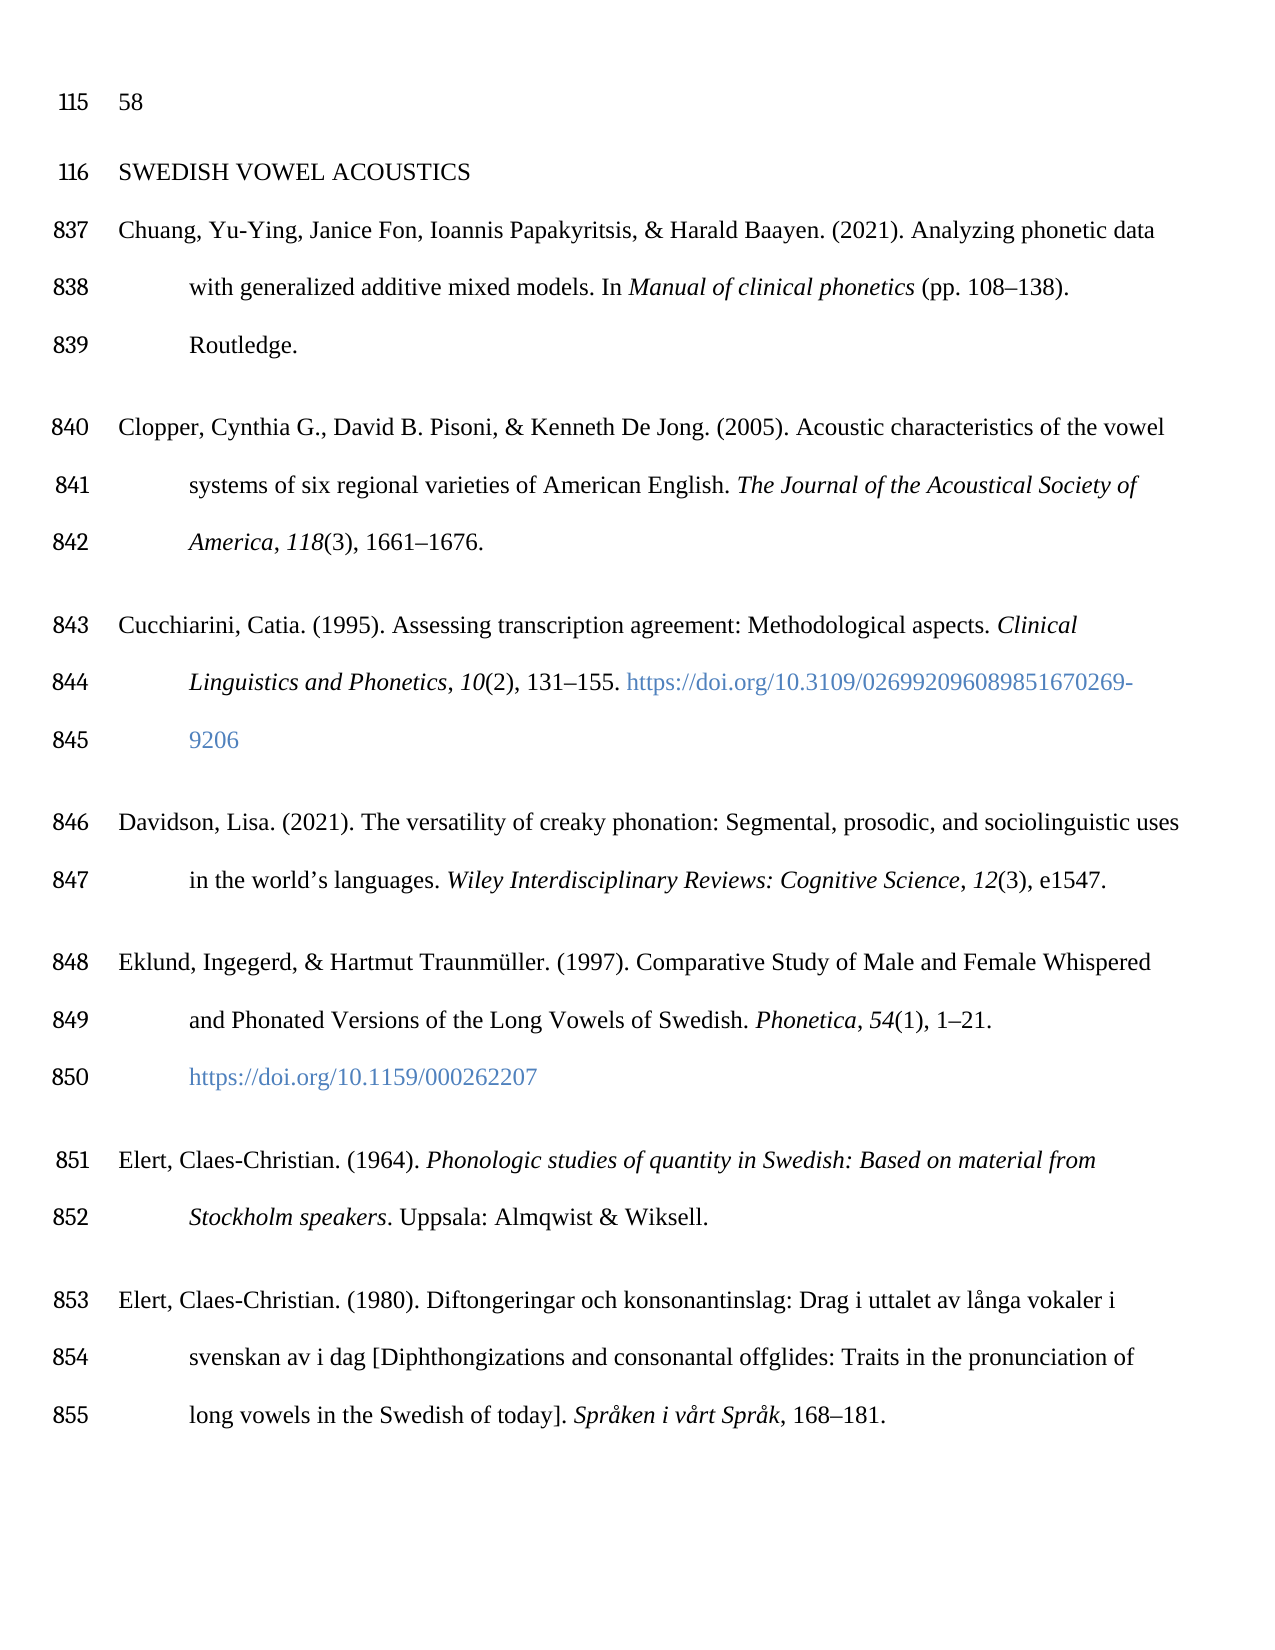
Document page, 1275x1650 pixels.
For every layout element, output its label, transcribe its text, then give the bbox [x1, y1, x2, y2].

text Cucchiarini, Catia. (1995). Assessing transcription agreement: Methodological aspects. Clinical Linguistics and Phonetics, 10(2), 131–155. https://doi.org/10.3109/026992096089851670269-9206 [118, 610, 1181, 754]
text Elert, Claes-Christian. (1964). Phonologic studies of quantity in Swedish: Based on material from Stockholm speakers. Uppsala: Almqwist & Wiksell. [118, 1145, 1181, 1231]
text Eklund, Ingegerd, & Hartmut Traunmüller. (1997). Comparative Study of Male and Female Whispered and Phonated Versions of the Long Vowels of Swedish. Phonetica, 54(1), 1–21. https://doi.org/10.1159/000262207 [118, 947, 1181, 1091]
text Clopper, Cynthia G., David B. Pisoni, & Kenneth De Jong. (2005). Acoustic characteristics of the vowel systems of six regional varieties of American English. The Journal of the Acoustical Society of America, 118(3), 1661–1676. [118, 412, 1181, 556]
text Davidson, Lisa. (2021). The versatility of creaky phonation: Segmental, prosodic, and sociolinguistic uses in the world’s languages. Wiley Interdisciplinary Reviews: Cognitive Science, 12(3), e1547. [118, 807, 1181, 894]
text Elert, Claes-Christian. (1980). Diftongeringar och konsonantinslag: Drag i uttalet av långa vokaler i svenskan av i dag [Diphthongizations and consonantal offglides: Traits in the pronunciation of long vowels in the Swedish of today]. Språken i vårt Språk, 168–181. [118, 1285, 1181, 1429]
text Chuang, Yu-Ying, Janice Fon, Ioannis Papakyritsis, & Harald Baayen. (2021). Analyzing phonetic data with generalized additive mixed models. In Manual of clinical phonetics (pp. 108–138). Routledge. [118, 215, 1181, 359]
